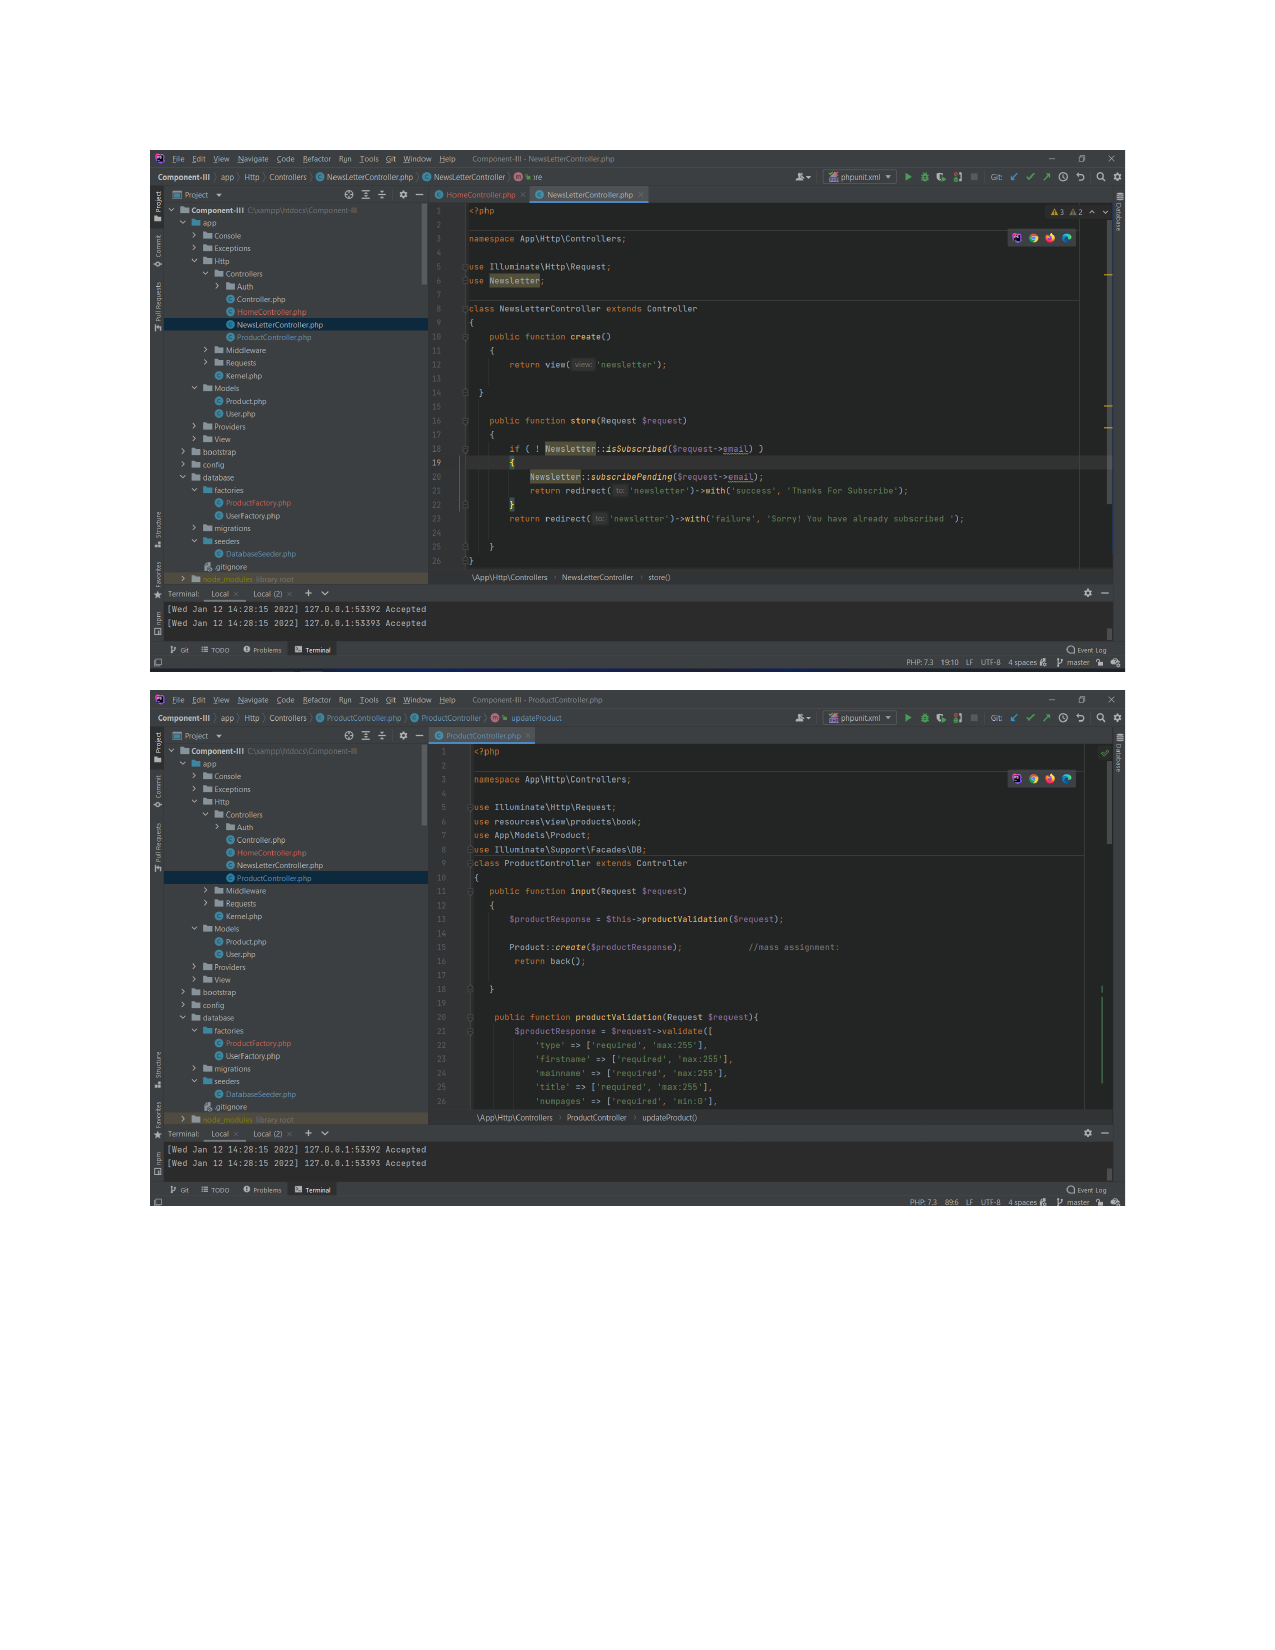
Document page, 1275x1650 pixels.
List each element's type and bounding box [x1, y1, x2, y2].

picture [150, 150, 1125, 672]
picture [150, 690, 1125, 1206]
